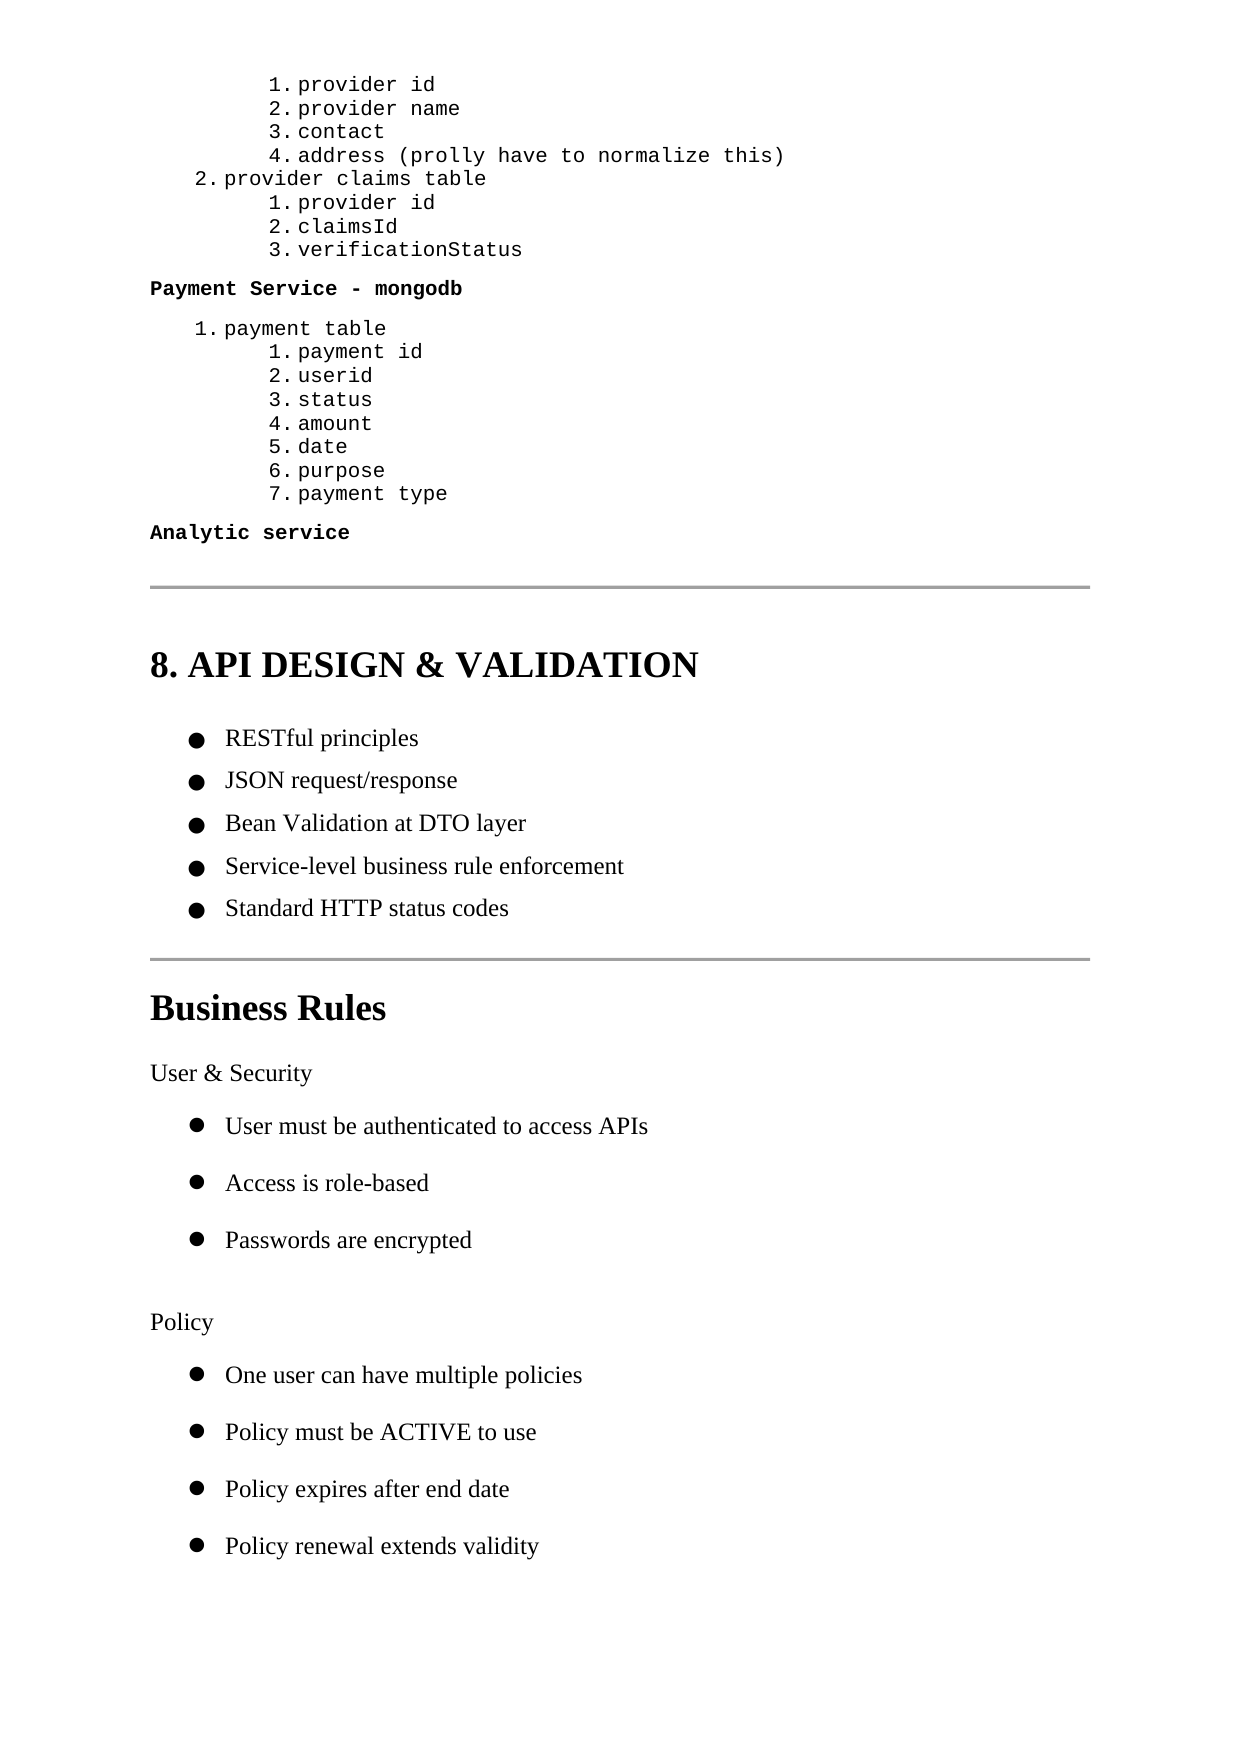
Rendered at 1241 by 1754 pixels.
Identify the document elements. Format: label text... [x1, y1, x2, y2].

list Bean Validation at DTO layer [187, 801, 1090, 843]
text Business Rules User & Security [150, 986, 1090, 1086]
list payment type [268, 483, 1090, 507]
list provider name [268, 97, 1090, 121]
list provider id [268, 74, 1090, 97]
list RESTful principles [187, 715, 1090, 758]
list One user can have multiple policies [187, 1361, 1090, 1417]
subtitle Payment Service - mongodb [150, 278, 1090, 301]
list purpose [268, 460, 1090, 483]
list Standard HTTP status codes [187, 886, 1090, 929]
list payment table [194, 318, 1090, 342]
list date [268, 436, 1090, 460]
list verificationStatus [268, 239, 1090, 263]
list amount [268, 412, 1090, 436]
list payment id [268, 342, 1090, 365]
list Service-level business rule enforcement [187, 843, 1090, 886]
list claimsId [268, 216, 1090, 239]
list contact [268, 121, 1090, 145]
list Passwords are encrypted [187, 1225, 1090, 1282]
list Access is role-based [187, 1168, 1090, 1225]
list Policy renewal extends validity [187, 1531, 1090, 1588]
list Policy must be ACTIVE to use [187, 1417, 1090, 1474]
list JSON request/response [187, 758, 1090, 801]
list userid [268, 365, 1090, 389]
list status [268, 389, 1090, 412]
list provider claims table [194, 168, 1090, 192]
text 8. API DESIGN & VALIDATION [150, 643, 1090, 686]
list address (prolly have to normalize this) [268, 145, 1090, 168]
text Policy [150, 1307, 1090, 1336]
list provider id [268, 192, 1090, 216]
list Policy expires after end date [187, 1474, 1090, 1531]
subtitle Analytic service [150, 522, 1090, 545]
list User must be authenticated to access APIs [187, 1111, 1090, 1168]
